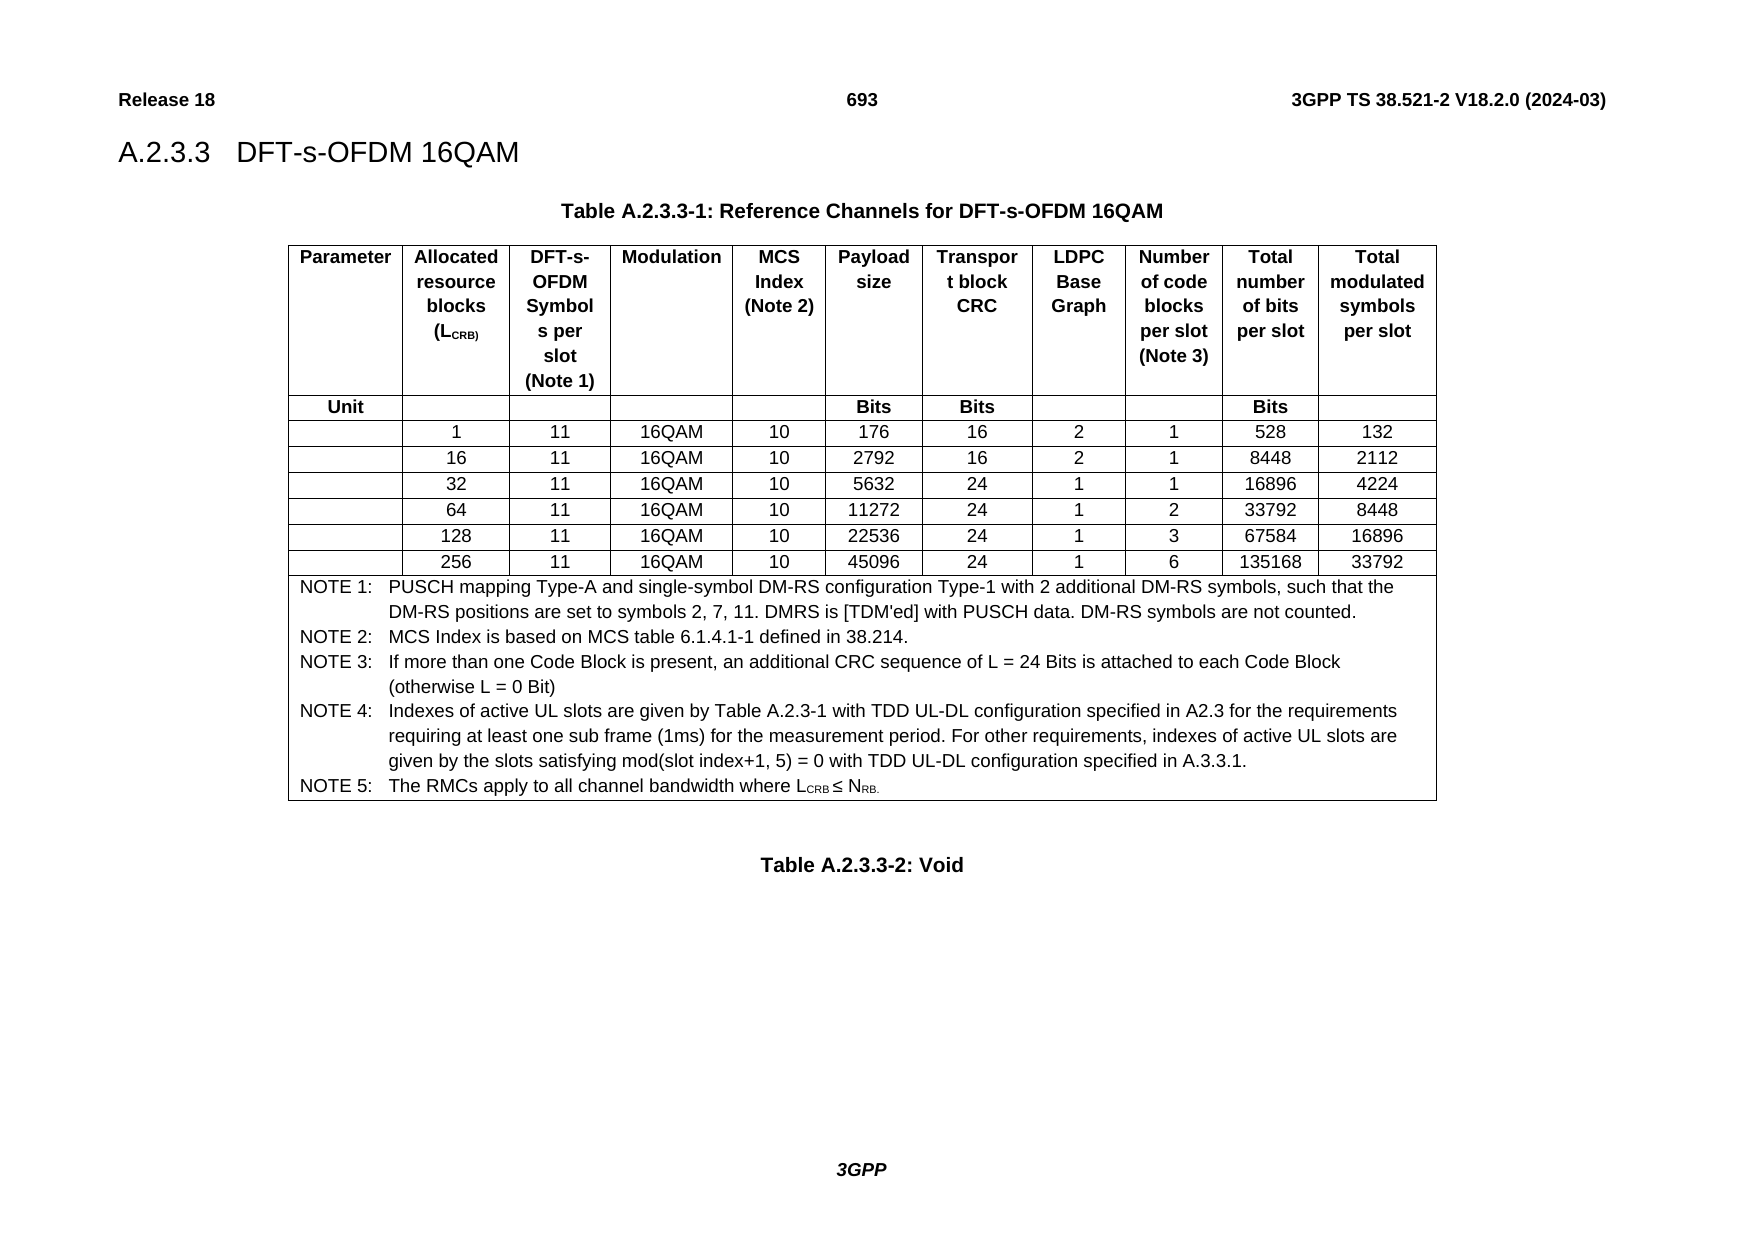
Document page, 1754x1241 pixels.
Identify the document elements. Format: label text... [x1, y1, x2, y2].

table_cell 8448 [1223, 447, 1318, 472]
table_header MCS Index (Note 2) [733, 246, 825, 394]
table_cell 11 [510, 499, 610, 524]
text Table A.2.3.3-1: Reference Channels for DFT-s-OFDM 16QAM [118, 198, 1606, 222]
table_cell 32 [403, 473, 509, 498]
table_cell [1033, 396, 1125, 420]
table_cell 10 [733, 447, 825, 472]
table_cell 2792 [826, 447, 922, 472]
table_header Payload size [826, 246, 922, 394]
table_cell 16896 [1223, 473, 1318, 498]
table_cell 67584 [1223, 525, 1318, 549]
table_cell 16 [403, 447, 509, 472]
table_cell [403, 396, 509, 420]
table_header Total number of bits per slot [1223, 246, 1318, 394]
table_cell 2 [1126, 499, 1222, 524]
table_cell 10 [733, 525, 825, 549]
table_cell [510, 396, 610, 420]
table_cell Bits [923, 396, 1032, 420]
table_cell 1 [1126, 421, 1222, 446]
table_cell 6 [1126, 551, 1222, 575]
table_cell [289, 499, 402, 524]
table_header LDPC Base Graph [1033, 246, 1125, 394]
table_cell 10 [733, 421, 825, 446]
table_cell [289, 473, 402, 498]
table_cell 16QAM [611, 551, 732, 575]
table_cell 11 [510, 551, 610, 575]
table_header DFT-s-OFDM Symbols per slot (Note 1) [510, 246, 610, 394]
table_cell 11272 [826, 499, 922, 524]
table_cell 33792 [1319, 551, 1436, 575]
table_cell 4224 [1319, 473, 1436, 498]
table_cell 11 [510, 525, 610, 549]
table_cell 1 [1126, 473, 1222, 498]
table_cell 1 [1033, 551, 1125, 575]
table_cell 16QAM [611, 525, 732, 549]
table_cell 128 [403, 525, 509, 549]
table_cell 1 [403, 421, 509, 446]
table_cell 22536 [826, 525, 922, 549]
table_cell 45096 [826, 551, 922, 575]
table_cell 24 [923, 525, 1032, 549]
table_cell 2 [1033, 421, 1125, 446]
table_header Total modulated symbols per slot [1319, 246, 1436, 394]
table_cell 16 [923, 447, 1032, 472]
table_cell 1 [1033, 473, 1125, 498]
table_cell 16QAM [611, 447, 732, 472]
table_cell [1126, 396, 1222, 420]
table_cell 16QAM [611, 421, 732, 446]
table_cell Bits [1223, 396, 1318, 420]
table_cell 16QAM [611, 499, 732, 524]
table_cell 33792 [1223, 499, 1318, 524]
table_cell 64 [403, 499, 509, 524]
table_header Number of code blocks per slot (Note 3) [1126, 246, 1222, 394]
table_cell 11 [510, 473, 610, 498]
table_header Transport block CRC [923, 246, 1032, 394]
table_cell 10 [733, 473, 825, 498]
table_cell 16QAM [611, 473, 732, 498]
table_cell 528 [1223, 421, 1318, 446]
table_cell 24 [923, 551, 1032, 575]
table_cell [289, 551, 402, 575]
table_cell 11 [510, 421, 610, 446]
table_header Modulation [611, 246, 732, 394]
table_cell 10 [733, 551, 825, 575]
subtitle A.2.3.3 DFT-s-OFDM 16QAM [118, 135, 1606, 168]
table_cell 16896 [1319, 525, 1436, 549]
table_cell 1 [1033, 499, 1125, 524]
table_cell [733, 396, 825, 420]
table_cell 135168 [1223, 551, 1318, 575]
text Table A.2.3.3-2: Void [118, 853, 1606, 877]
table_header Parameter [289, 246, 402, 394]
table_cell [289, 421, 402, 446]
table_cell 132 [1319, 421, 1436, 446]
table_cell NOTE 1: PUSCH mapping Type-A and single-symbol DM-RS configuration Type-1 with 2 additional DM-RS symbols, such that the DM-RS positions are set to symbols 2, 7, 11. DMRS is [TDM'ed] with PUSCH data. DM-RS symbols are not counted. NOTE 2: MCS Index is based on MCS table 6.1.4.1-1 defined in 38.214. NOTE 3: If more than one Code Block is present, an additional CRC sequence of L = 24 Bits is attached to each Code Block (otherwise L = 0 Bit) NOTE 4: Indexes of active UL slots are given by Table A.2.3-1 with TDD UL-DL configuration specified in A2.3 for the requirements requiring at least one sub frame (1ms) for the measurement period. For other requirements, indexes of active UL slots are given by the slots satisfying mod(slot index+1, 5) = 0 with TDD UL-DL configuration specified in A.3.3.1. NOTE 5: The RMCs apply to all channel bandwidth where LCRB ≤ NRB. [289, 576, 1436, 799]
table_cell Bits [826, 396, 922, 420]
table_cell 24 [923, 499, 1032, 524]
table_cell [289, 447, 402, 472]
table_cell 11 [510, 447, 610, 472]
table_cell 1 [1033, 525, 1125, 549]
table_cell 256 [403, 551, 509, 575]
table_cell 2112 [1319, 447, 1436, 472]
table_cell Unit [289, 396, 402, 420]
table_cell [289, 525, 402, 549]
table_cell 10 [733, 499, 825, 524]
table_cell 8448 [1319, 499, 1436, 524]
table_cell 1 [1126, 447, 1222, 472]
table_header Allocated resource blocks (LCRB) [403, 246, 509, 394]
table_cell 24 [923, 473, 1032, 498]
table_cell [611, 396, 732, 420]
table_cell 3 [1126, 525, 1222, 549]
table_cell 176 [826, 421, 922, 446]
table_cell 2 [1033, 447, 1125, 472]
table_cell 16 [923, 421, 1032, 446]
table_cell [1319, 396, 1436, 420]
table_cell 5632 [826, 473, 922, 498]
